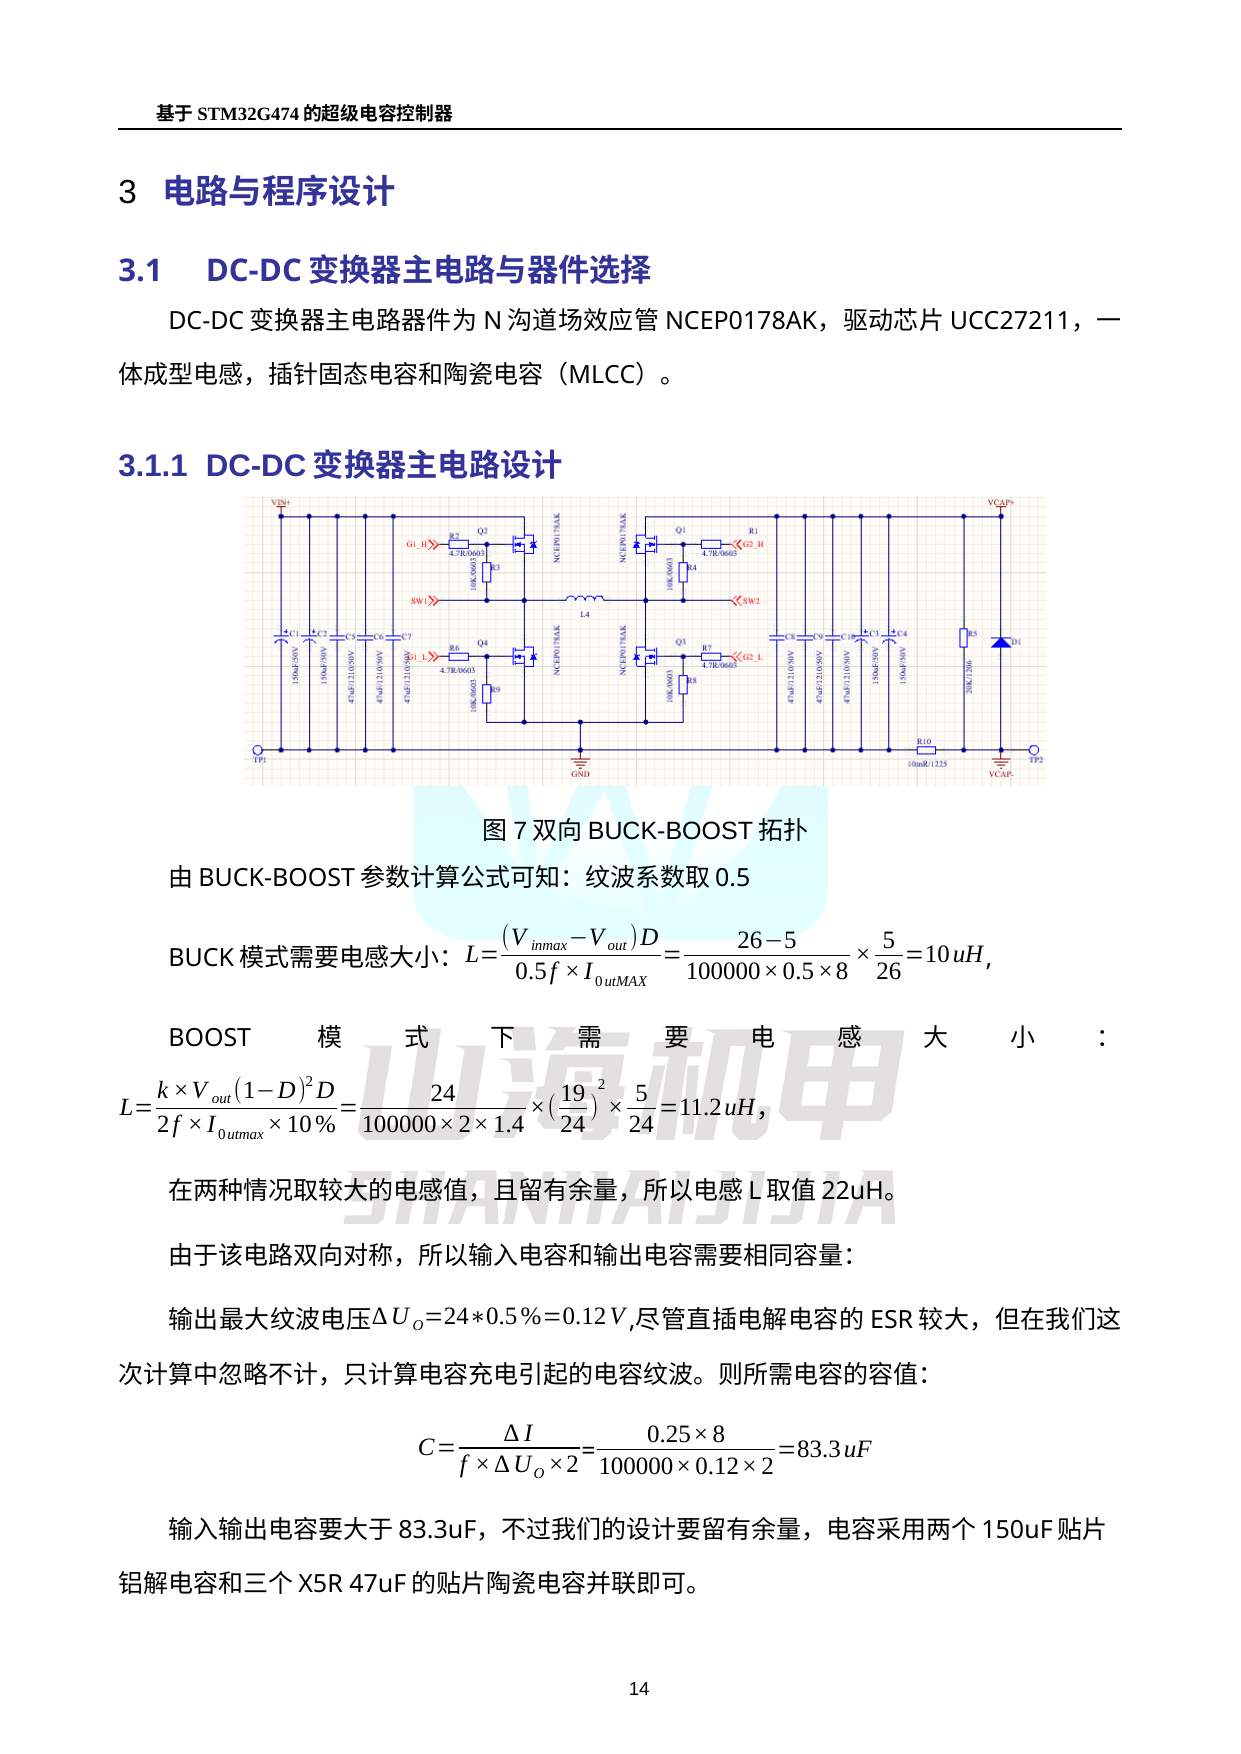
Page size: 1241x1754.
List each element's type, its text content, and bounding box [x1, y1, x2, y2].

text 输入输出电容要大于83.3uF，不过我们的设计要留有余量，电容采用两个150uF贴片铝解电容和三个X5R 47uF的贴片陶瓷电容并联即可。 [118, 1509, 1122, 1600]
text BOOST模式下需要电感大小：， [118, 1018, 1122, 1142]
text 输出最大纹波电压,尽管直插电解电容的ESR较大，但在我们这次计算中忽略不计，只计算电容充电引起的电容纹波。则所需电容的容值： [118, 1300, 1122, 1391]
text 由于该电路双向对称，所以输入电容和输出电容需要相同容量： [118, 1235, 1122, 1271]
text 在两种情况取较大的电感值，且留有余量，所以电感L取值22uH。 [118, 1170, 1122, 1207]
text 由BUCK-BOOST参数计算公式可知：纹波系数取0.5 [118, 857, 1122, 893]
subtitle DC-DC变换器主电路设计 [118, 441, 1122, 486]
text 图 7 双向BUCK-BOOST拓扑 [118, 811, 1122, 847]
text = [118, 1419, 1122, 1482]
subtitle DC-DC变换器主电路与器件选择 [118, 245, 1122, 290]
text BUCK模式需要电感大小：, [118, 922, 1122, 989]
text DC-DC变换器主电路器件为N沟道场效应管NCEP0178AK，驱动芯片UCC27211，一体成型电感，插针固态电容和陶瓷电容（MLCC）。 [118, 301, 1122, 391]
subtitle 电路与程序设计 [118, 165, 1122, 213]
picture [244, 496, 1047, 786]
